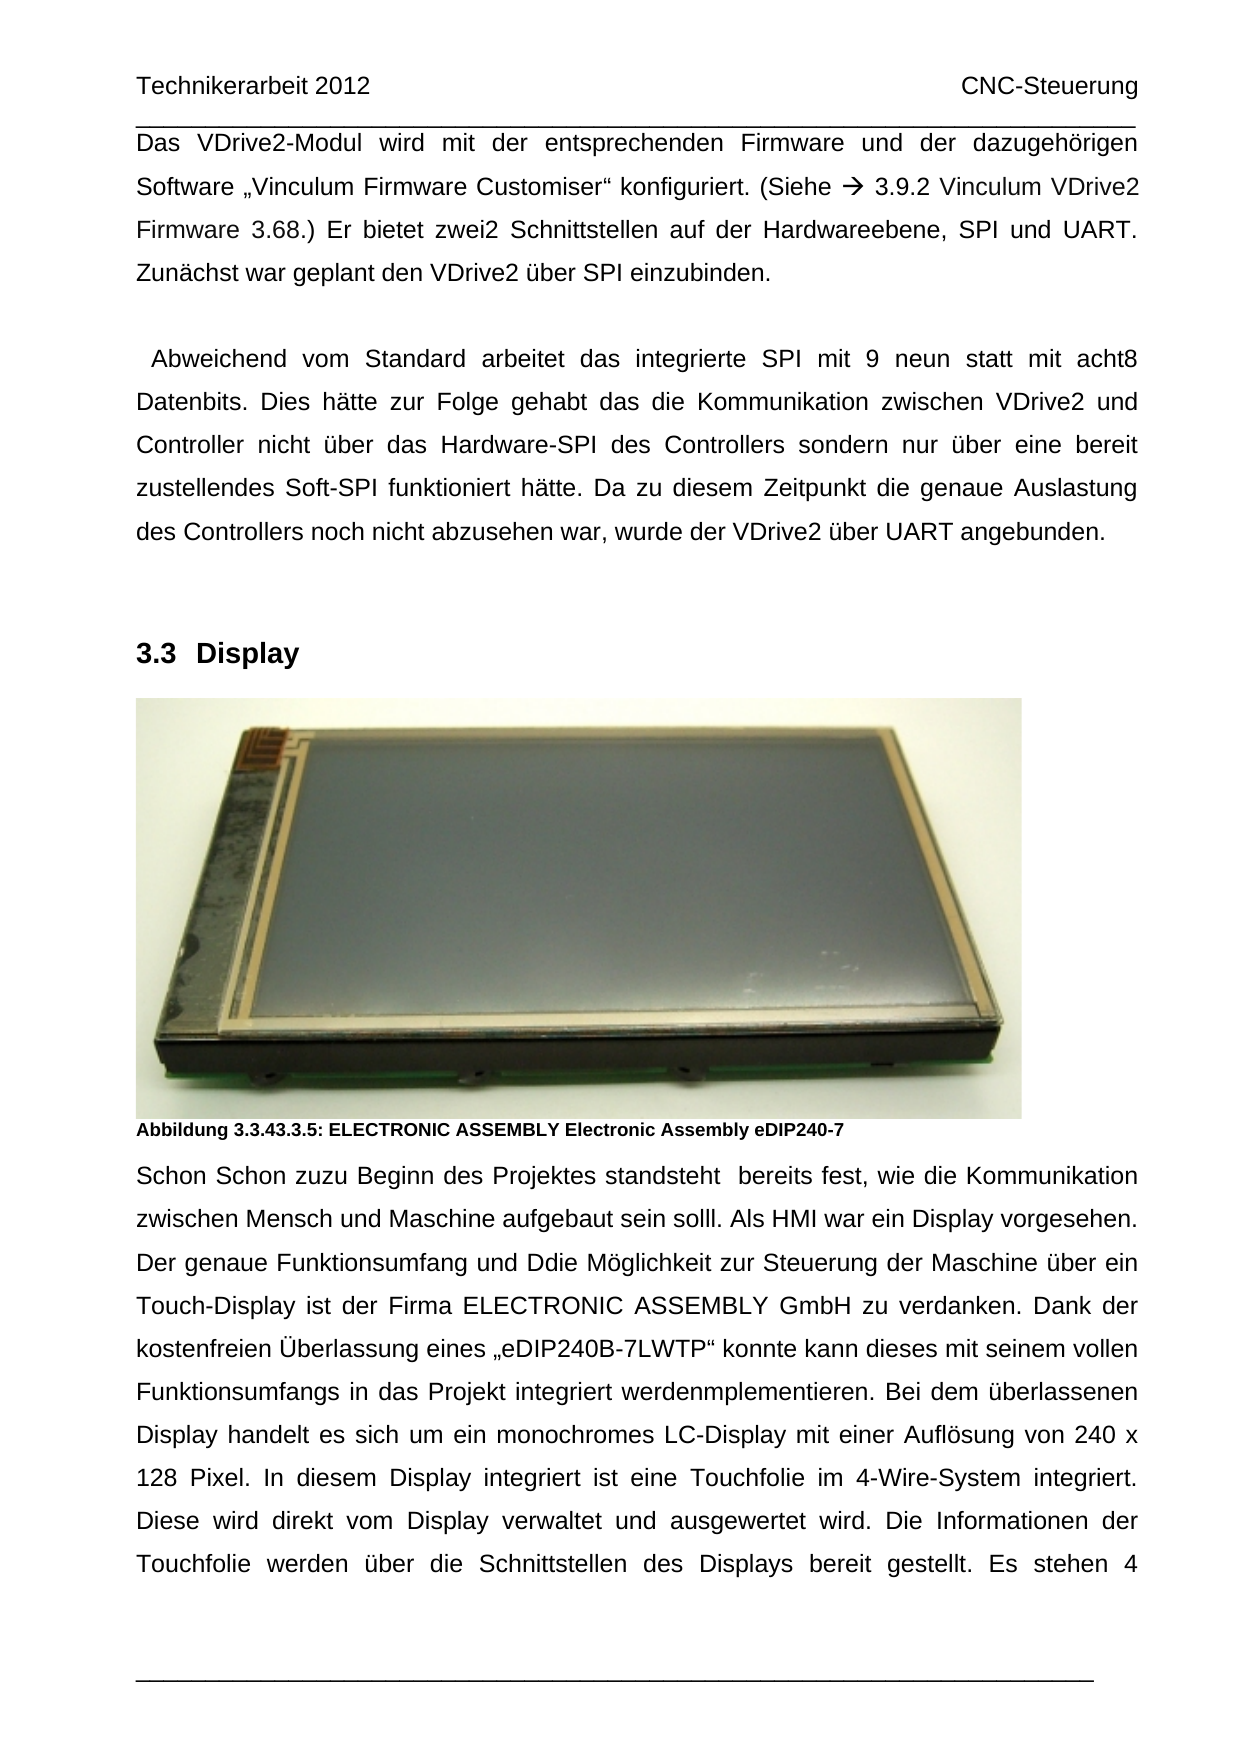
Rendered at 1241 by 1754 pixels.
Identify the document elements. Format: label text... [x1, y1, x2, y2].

text Abweichend vom Standard arbeitet das integrierte SPI mit statt mit Datenbits. Dies hätte zur Folge gehabt das die Kommunikation zwischen VDrive2 und Controller nicht über das Hardware-SPI des Controllers sondern nur über ein bereitzustellende Soft-SPI funktioniert hätte. Da zu diesem Zeitpunkt die genaue Auslastung des Controllers noch nicht abzusehen war, wurde der VDrive2 über UART angebunden. [136, 344, 1140, 545]
text Das VDrive2-Modul wird mit der entsprechenden Firmware und der dazugehörigen Software „Vinculum Firmware Customiser“ konfiguriert. Vinculum VDrive2 Firmware 3.68. Er bietet Schnittstellen auf der Hardwareebene. Zunächst war geplant den VDrive2 über SPI einzubinden. [136, 128, 1140, 287]
subtitle Display [136, 636, 1140, 670]
picture [135, 698, 1022, 1119]
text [136, 1161, 1140, 1578]
text Abbildung 3.3.1: eDIP240-7 [136, 1119, 1140, 1140]
